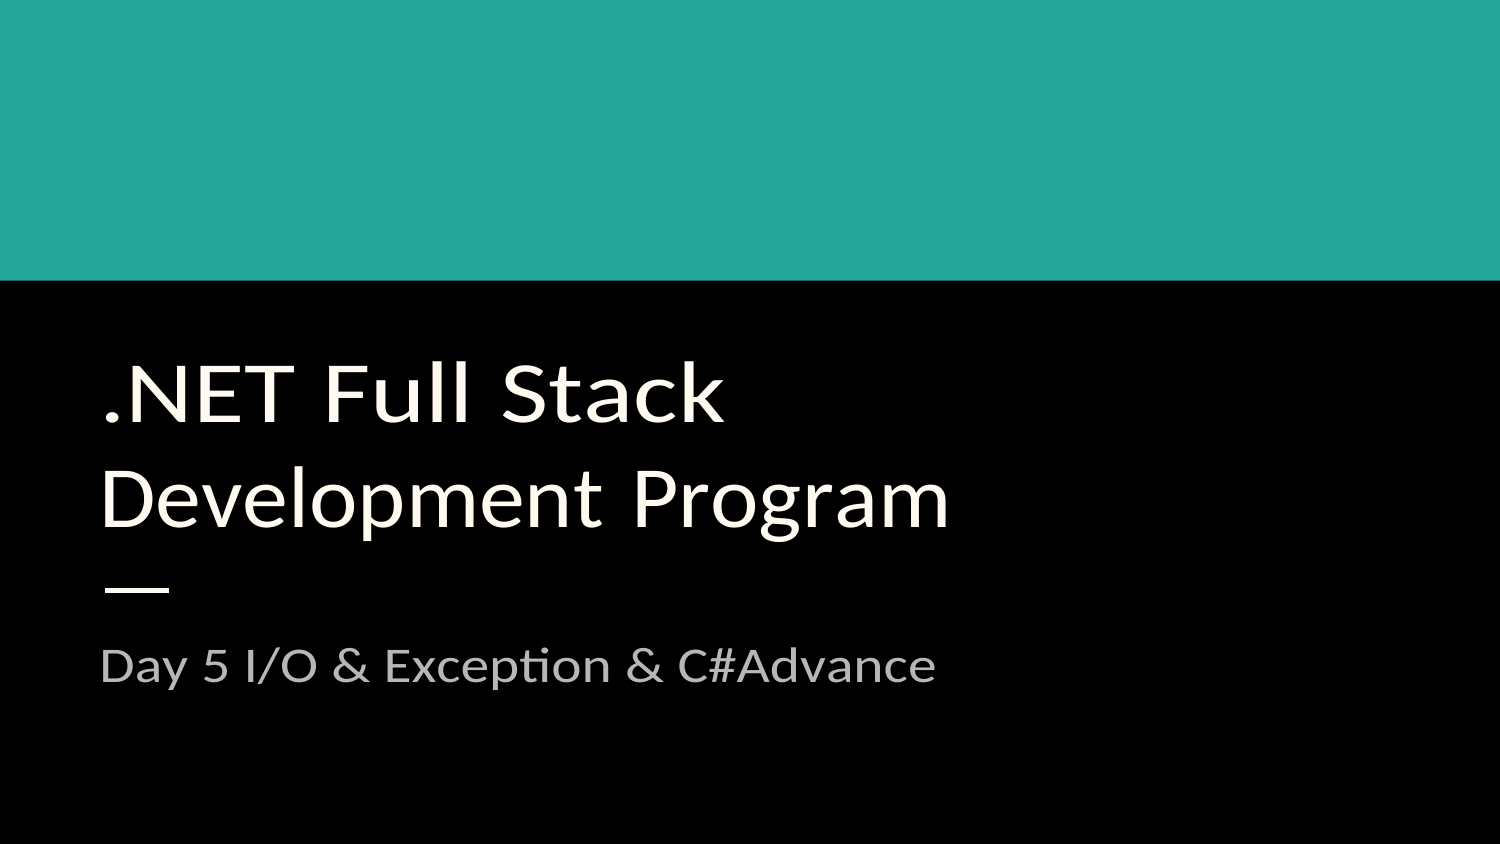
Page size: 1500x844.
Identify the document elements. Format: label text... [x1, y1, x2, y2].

text Day 5 I/O & Exception & C#Advance [99, 634, 1500, 695]
text .NET Full Stack [99, 343, 1500, 443]
text Development Program [99, 443, 1500, 549]
